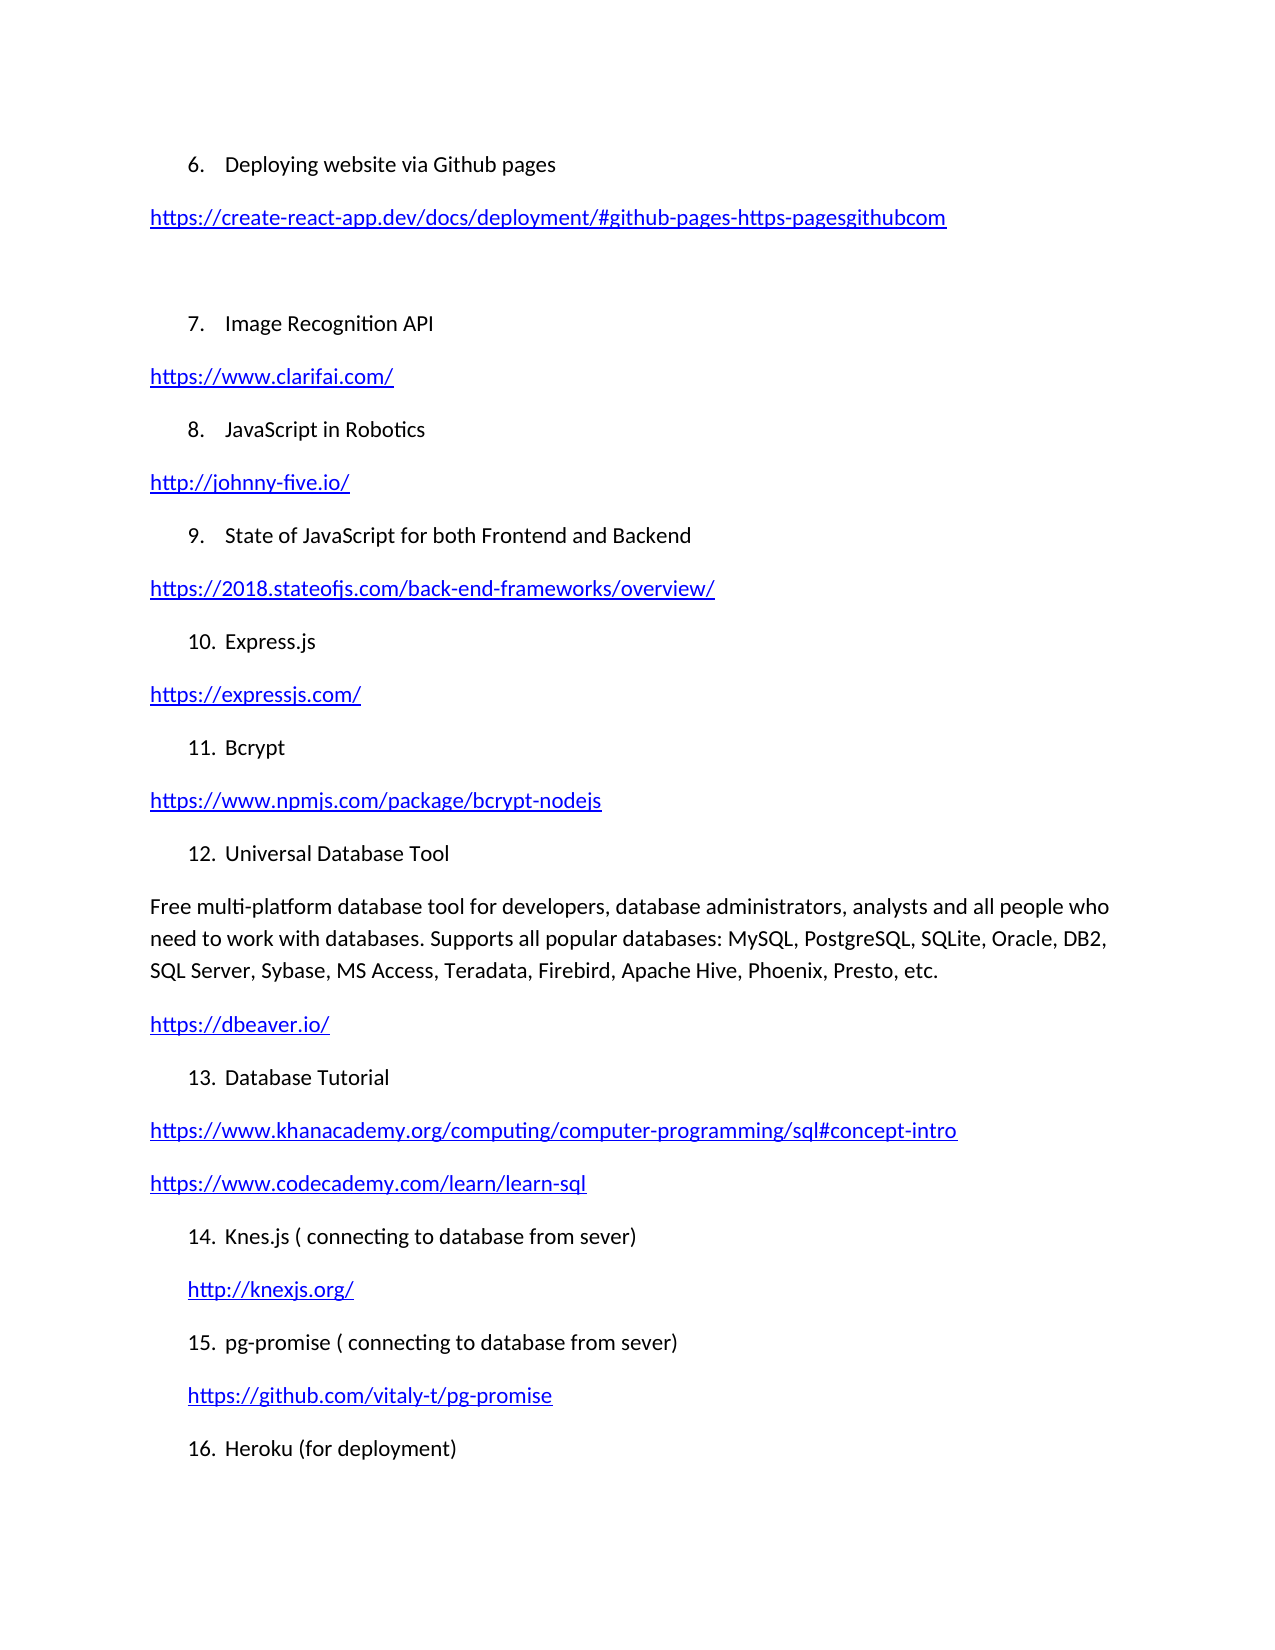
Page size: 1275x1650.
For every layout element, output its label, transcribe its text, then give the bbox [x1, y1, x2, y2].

list Heroku (for deployment) [187, 1434, 1125, 1462]
text https://create-react-app.dev/docs/deployment/#github-pages-https-pagesgithubcom [150, 203, 1125, 231]
text https://github.com/vitaly-t/pg-promise [187, 1381, 1125, 1409]
list Bcrypt [187, 733, 1125, 761]
text https://www.clarifai.com/ [150, 362, 1125, 390]
list Express.js [187, 627, 1125, 655]
text https://dbeaver.io/ [150, 1010, 1125, 1038]
text http://knexjs.org/ [187, 1275, 1125, 1303]
text https://www.codecademy.com/learn/learn-sql [150, 1169, 1125, 1197]
list JavaScript in Robotics [187, 415, 1125, 443]
text Free multi-platform database tool for developers, database administrators, analysts and all people who need to work with databases. Supports all popular databases: MySQL, PostgreSQL, SQLite, Oracle, DB2, SQL Server, Sybase, MS Access, Teradata, Firebird, Apache Hive, Phoenix, Presto, etc. [150, 892, 1125, 985]
list Image Recognition API [187, 309, 1125, 337]
text https://2018.stateofjs.com/back-end-frameworks/overview/ [150, 574, 1125, 602]
list Database Tutorial [187, 1063, 1125, 1091]
text https://www.npmjs.com/package/bcrypt-nodejs [150, 786, 1125, 814]
list pg-promise ( connecting to database from sever) [187, 1328, 1125, 1356]
text https://www.khanacademy.org/computing/computer-programming/sql#concept-intro [150, 1116, 1125, 1144]
list Knes.js ( connecting to database from sever) [187, 1222, 1125, 1250]
text https://expressjs.com/ [150, 680, 1125, 708]
list State of JavaScript for both Frontend and Backend [187, 521, 1125, 549]
text http://johnny-five.io/ [150, 468, 1125, 496]
list Deploying website via Github pages [187, 150, 1125, 178]
list Universal Database Tool [187, 839, 1125, 867]
